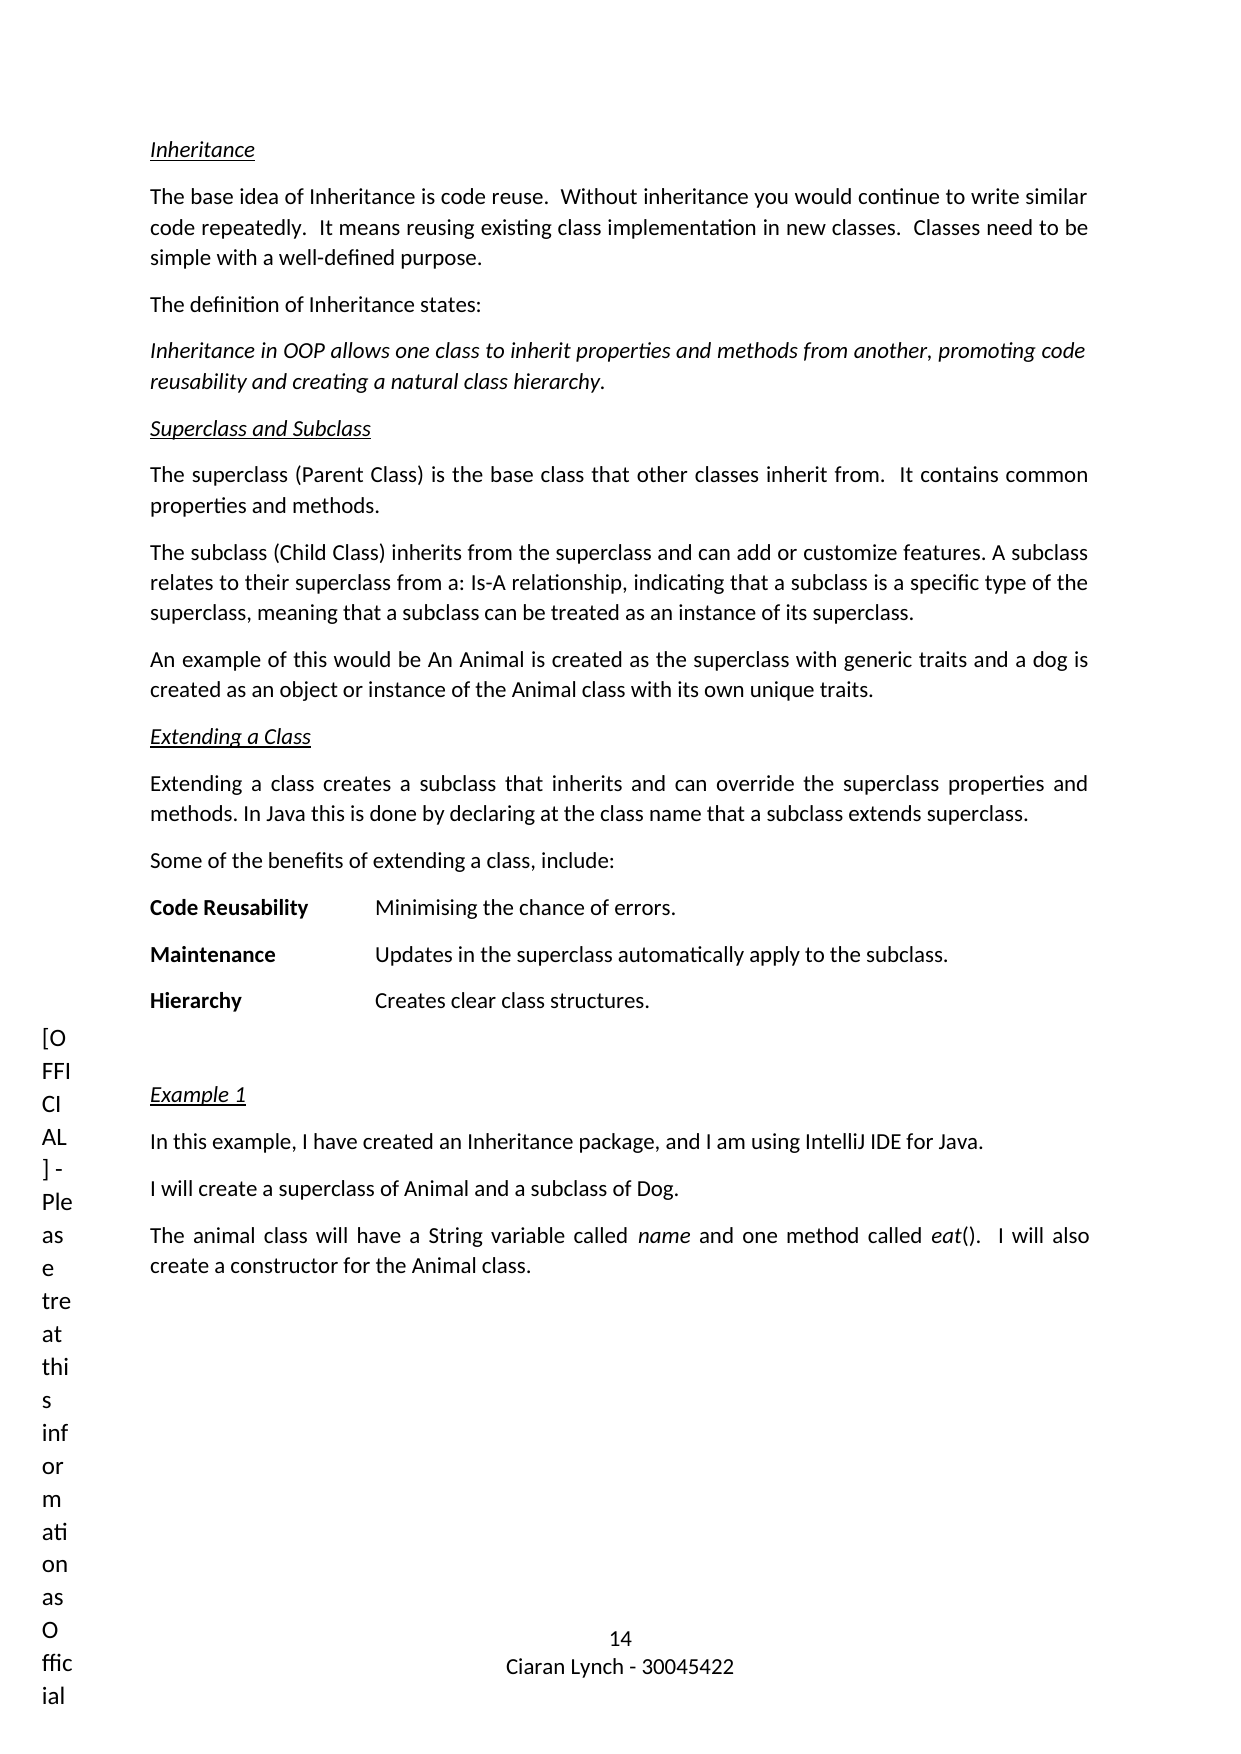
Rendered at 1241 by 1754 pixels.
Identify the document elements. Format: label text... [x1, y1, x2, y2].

text Hierarchy Creates clear class structures. [150, 987, 1090, 1014]
text The definition of Inheritance states: [150, 290, 1090, 318]
text The subclass (Child Class) inherits from the superclass and can add or customize features. A subclass relates to their superclass from a: Is-A relationship, indicating that a subclass is a specific type of the superclass, meaning that a subclass can be treated as an instance of its superclass. [150, 538, 1090, 626]
text Example 1 [150, 1080, 1090, 1108]
text In this example, I have created an Inheritance package, and I am using IntelliJ IDE for Java. [150, 1127, 1090, 1155]
text Extending a Class [150, 722, 1090, 750]
text The animal class will have a String variable called name and one method called eat(). I will also create a constructor for the Animal class. [150, 1221, 1090, 1279]
text Extending a class creates a subclass that inherits and can override the superclass properties and methods. In Java this is done by declaring at the class name that a subclass extends superclass. [150, 769, 1090, 827]
text An example of this would be An Animal is created as the superclass with generic traits and a dog is created as an object or instance of the Animal class with its own unique traits. [150, 645, 1090, 703]
text Inheritance in OOP allows one class to inherit properties and methods from another, promoting code reusability and creating a natural class hierarchy. [150, 337, 1090, 395]
text The base idea of Inheritance is code reuse. Without inheritance you would continue to write similar code repeatedly. It means reusing existing class implementation in new classes. Classes need to be simple with a well-defined purpose. [150, 182, 1090, 271]
text Inheritance [150, 136, 1090, 163]
text Some of the benefits of extending a class, include: [150, 846, 1090, 874]
text Maintenance Updates in the superclass automatically apply to the subclass. [150, 940, 1090, 968]
text Superclass and Subclass [150, 414, 1090, 442]
text Code Reusability Minimising the chance of errors. [150, 893, 1090, 921]
text The superclass (Parent Class) is the base class that other classes inherit from. It contains common properties and methods. [150, 461, 1090, 519]
text I will create a superclass of Animal and a subclass of Dog. [150, 1174, 1090, 1202]
